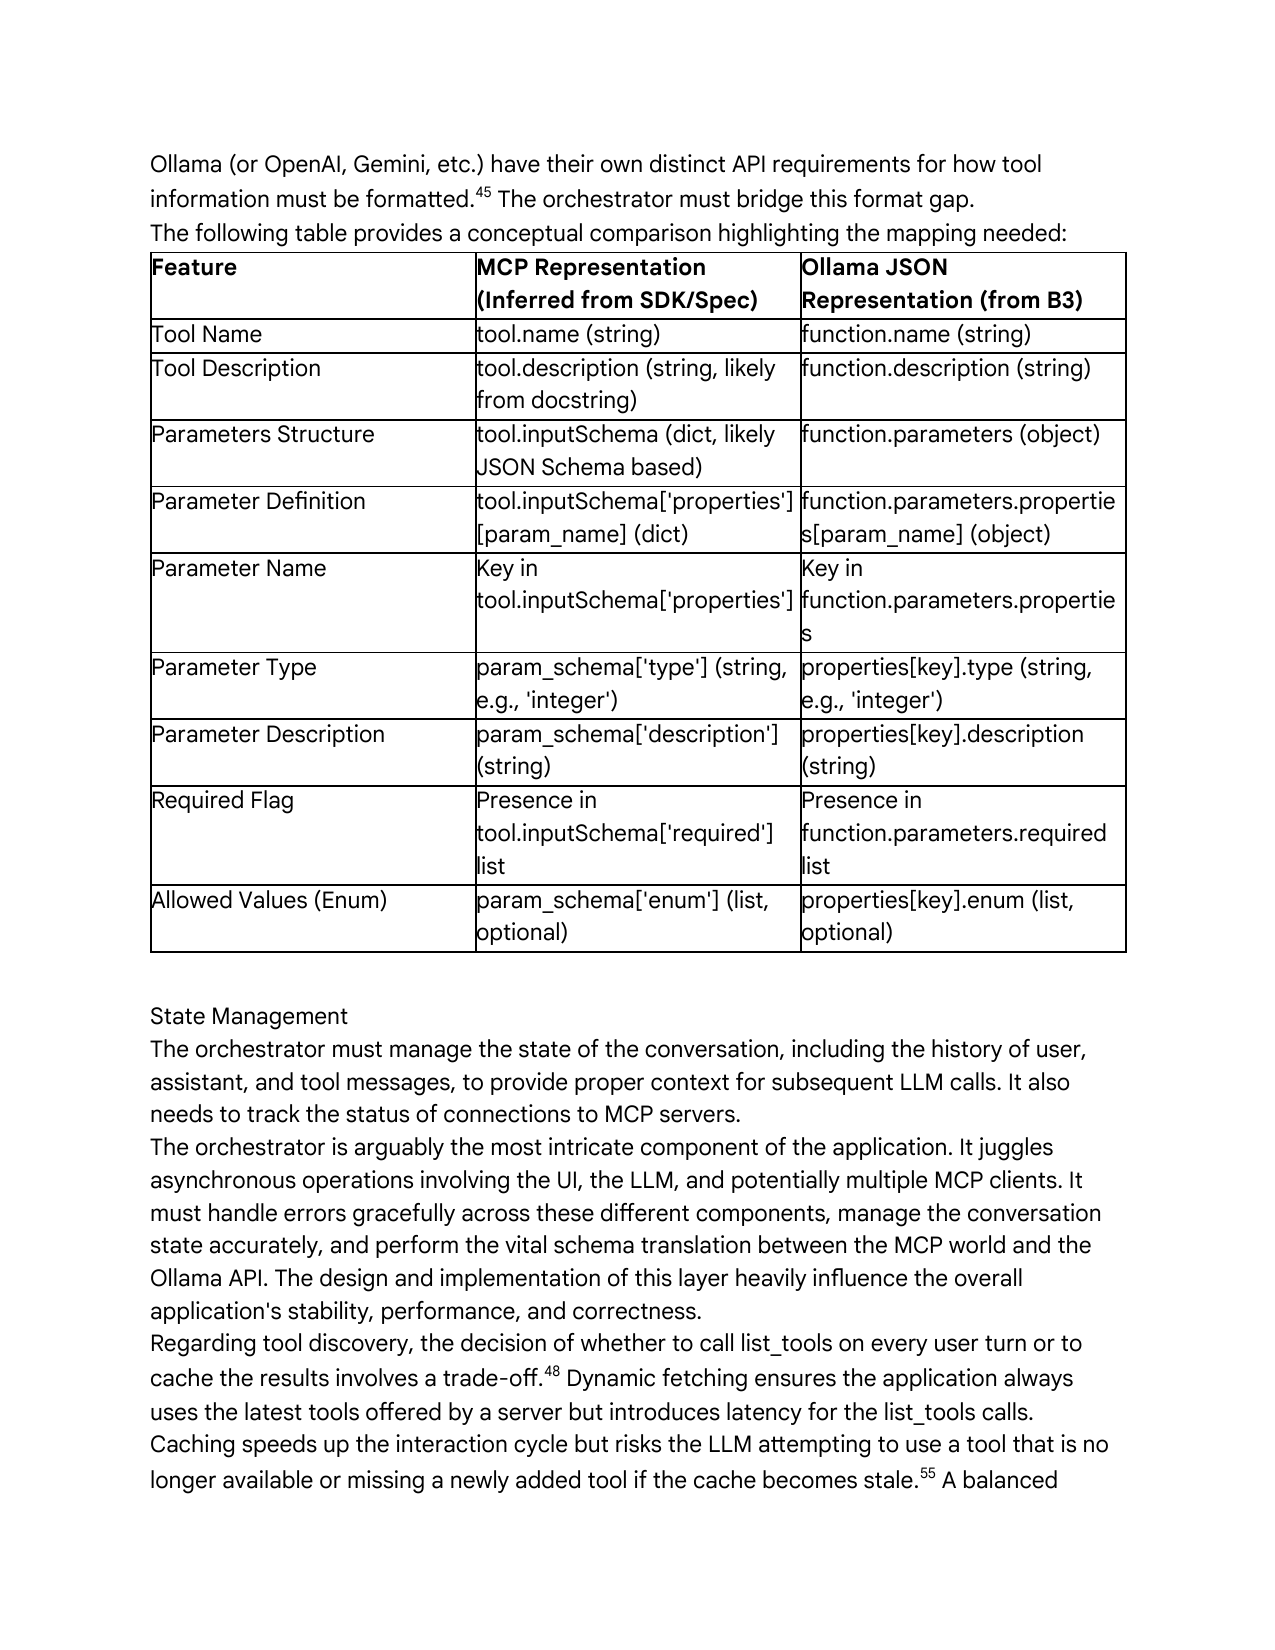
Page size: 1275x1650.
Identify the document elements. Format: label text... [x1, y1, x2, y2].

table_cell param_schema['enum'] (list, optional) [477, 886, 800, 951]
table_cell properties[key].type (string, e.g., 'integer') [802, 653, 1125, 718]
table_cell tool.name (string) [477, 320, 800, 352]
text State Management [150, 1002, 1125, 1031]
text The orchestrator is arguably the most intricate component of the application. It juggles asynchronous operations involving the UI, the LLM, and potentially multiple MCP clients. It must handle errors gracefully across these different components, manage the conversation state accurately, and perform the vital schema translation between the MCP world and the Ollama API. The design and implementation of this layer heavily influence the overall application's stability, performance, and correctness. [150, 1133, 1125, 1326]
table_cell Parameters Structure [152, 421, 475, 486]
table_cell tool.inputSchema (dict, likely JSON Schema based) [477, 421, 800, 486]
table_cell Parameter Type [152, 653, 475, 718]
table_cell Key in function.parameters.properties [802, 554, 1125, 652]
table_cell function.description (string) [802, 354, 1125, 419]
table_cell Presence in function.parameters.required list [802, 787, 1125, 884]
table_cell param_schema['description'] (string) [477, 720, 800, 785]
text The following table provides a conceptual comparison highlighting the mapping needed: [150, 219, 1125, 248]
table_cell tool.description (string, likely from docstring) [477, 354, 800, 419]
table_header MCP Representation (Inferred from SDK/Spec) [477, 253, 800, 318]
table_cell Tool Name [152, 320, 475, 352]
table_cell function.parameters.properties[param_name] (object) [802, 487, 1125, 552]
table_cell Key in tool.inputSchema['properties'] [477, 554, 800, 652]
table_header Ollama JSON Representation (from B3) [802, 253, 1125, 318]
table_cell Parameter Definition [152, 487, 475, 552]
table_cell Parameter Name [152, 554, 475, 652]
table_cell Presence in tool.inputSchema['required'] list [477, 787, 800, 884]
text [150, 150, 1125, 214]
text The orchestrator must manage the state of the conversation, including the history of user, assistant, and tool messages, to provide proper context for subsequent LLM calls. It also needs to track the status of connections to MCP servers. [150, 1035, 1125, 1129]
table_cell properties[key].description (string) [802, 720, 1125, 785]
table_cell function.name (string) [802, 320, 1125, 352]
table_cell properties[key].enum (list, optional) [802, 886, 1125, 951]
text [150, 1329, 1125, 1495]
table_cell Allowed Values (Enum) [152, 886, 475, 951]
table_cell function.parameters (object) [802, 421, 1125, 486]
table_cell Tool Description [152, 354, 475, 419]
table_cell tool.inputSchema['properties'][param_name] (dict) [477, 487, 800, 552]
table_cell Required Flag [152, 787, 475, 884]
table_header Feature [152, 253, 475, 318]
table_cell Parameter Description [152, 720, 475, 785]
table_cell param_schema['type'] (string, e.g., 'integer') [477, 653, 800, 718]
